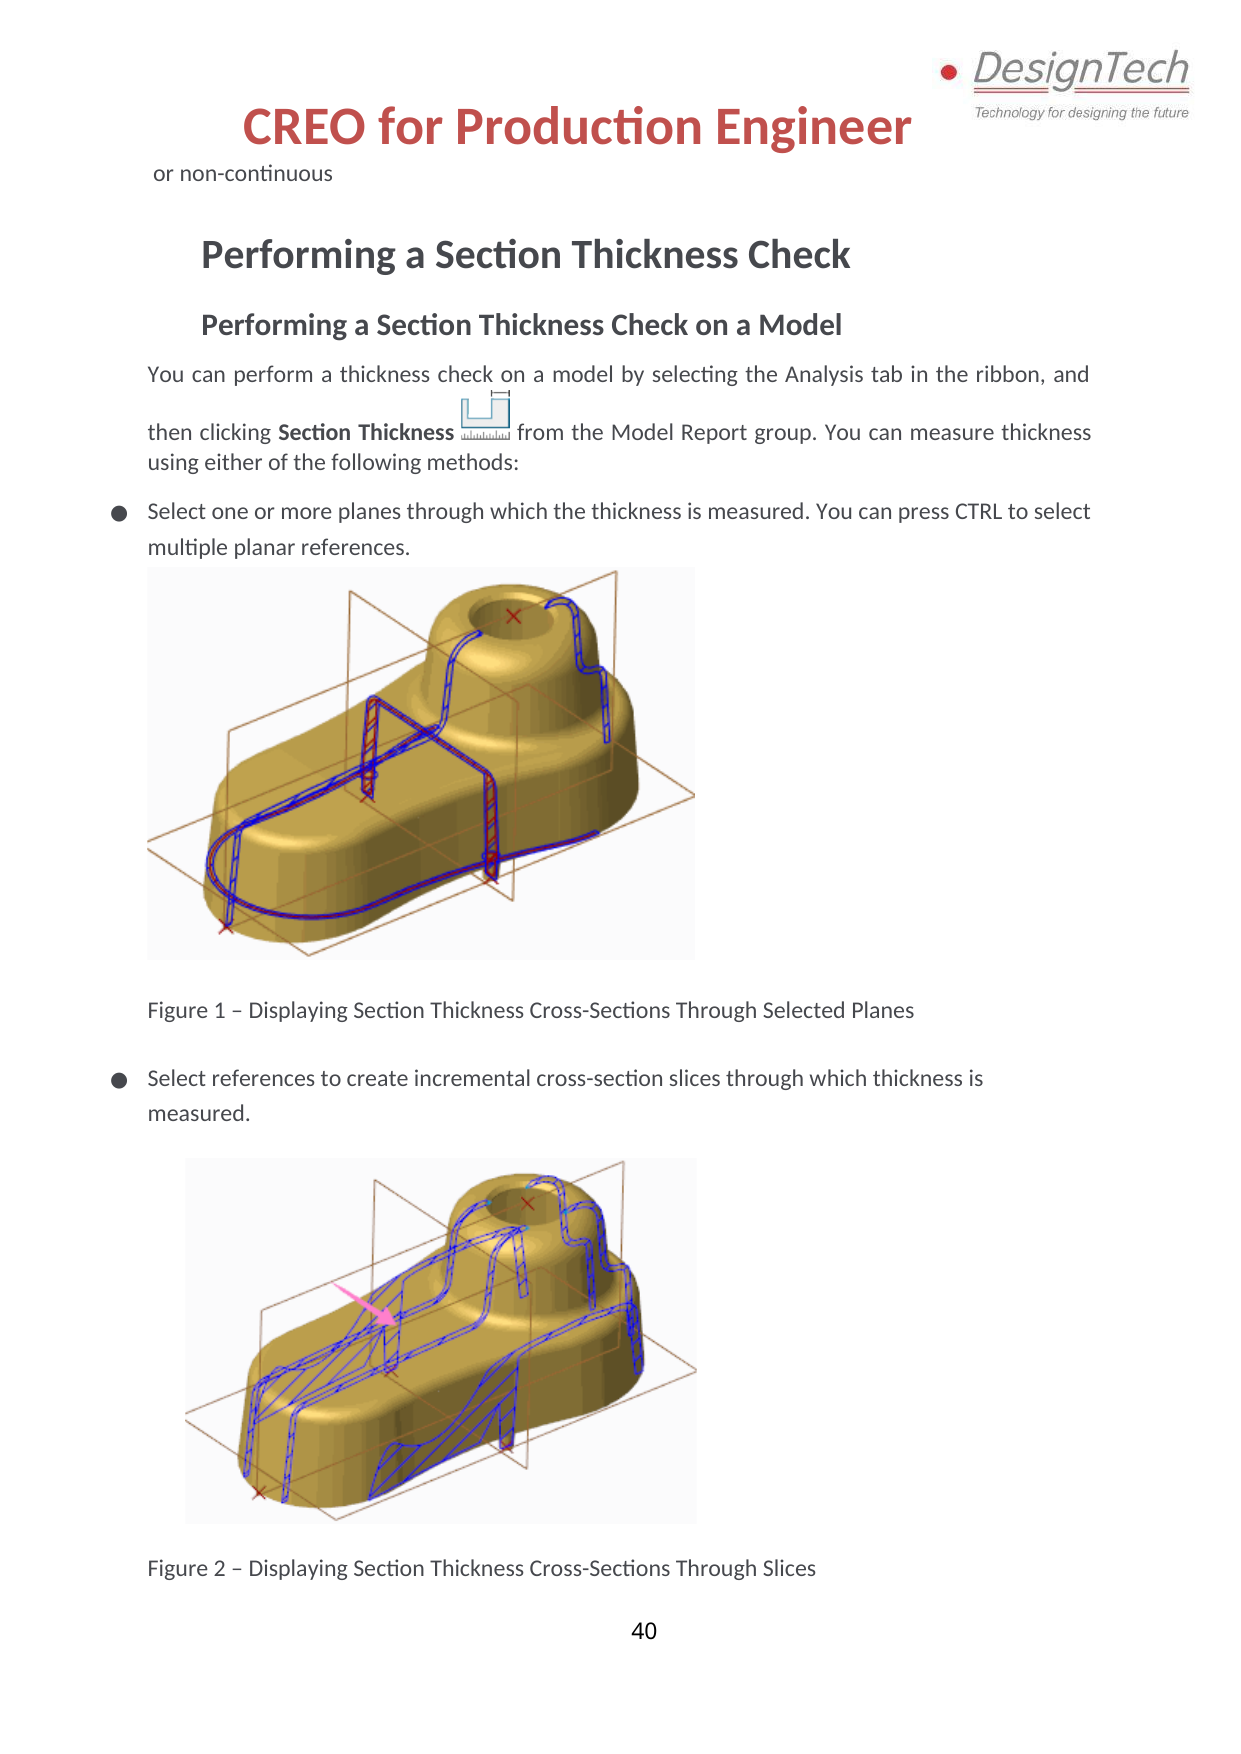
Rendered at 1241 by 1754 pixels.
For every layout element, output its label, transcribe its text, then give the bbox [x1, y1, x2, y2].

list Select references to create incremental cross-section slices through which thickness is measured. [110, 1056, 1092, 1127]
picture [461, 390, 510, 440]
text or non-continuous [147, 158, 1194, 188]
text Figure 2 – Displaying Section Thickness Cross-Sections Through Slices [147, 1553, 1194, 1582]
picture [932, 42, 1195, 127]
picture [147, 567, 695, 960]
text Figure 1 – Displaying Section Thickness Cross-Sections Through Selected Planes [147, 995, 1194, 1024]
text You can perform a thickness check on a model by selecting the Analysis tab in the ribbon, and then clicking Section Thickness from the Model Report group. You can measure thickness using either of the following methods: [147, 359, 1092, 477]
subtitle Performing a Section Thickness Check [147, 228, 1194, 278]
picture [185, 1158, 697, 1524]
list Select one or more planes through which the thickness is measured. You can press CTRL to select multiple planar references. [110, 489, 1092, 561]
subtitle Performing a Section Thickness Check on a Model [147, 305, 1194, 343]
